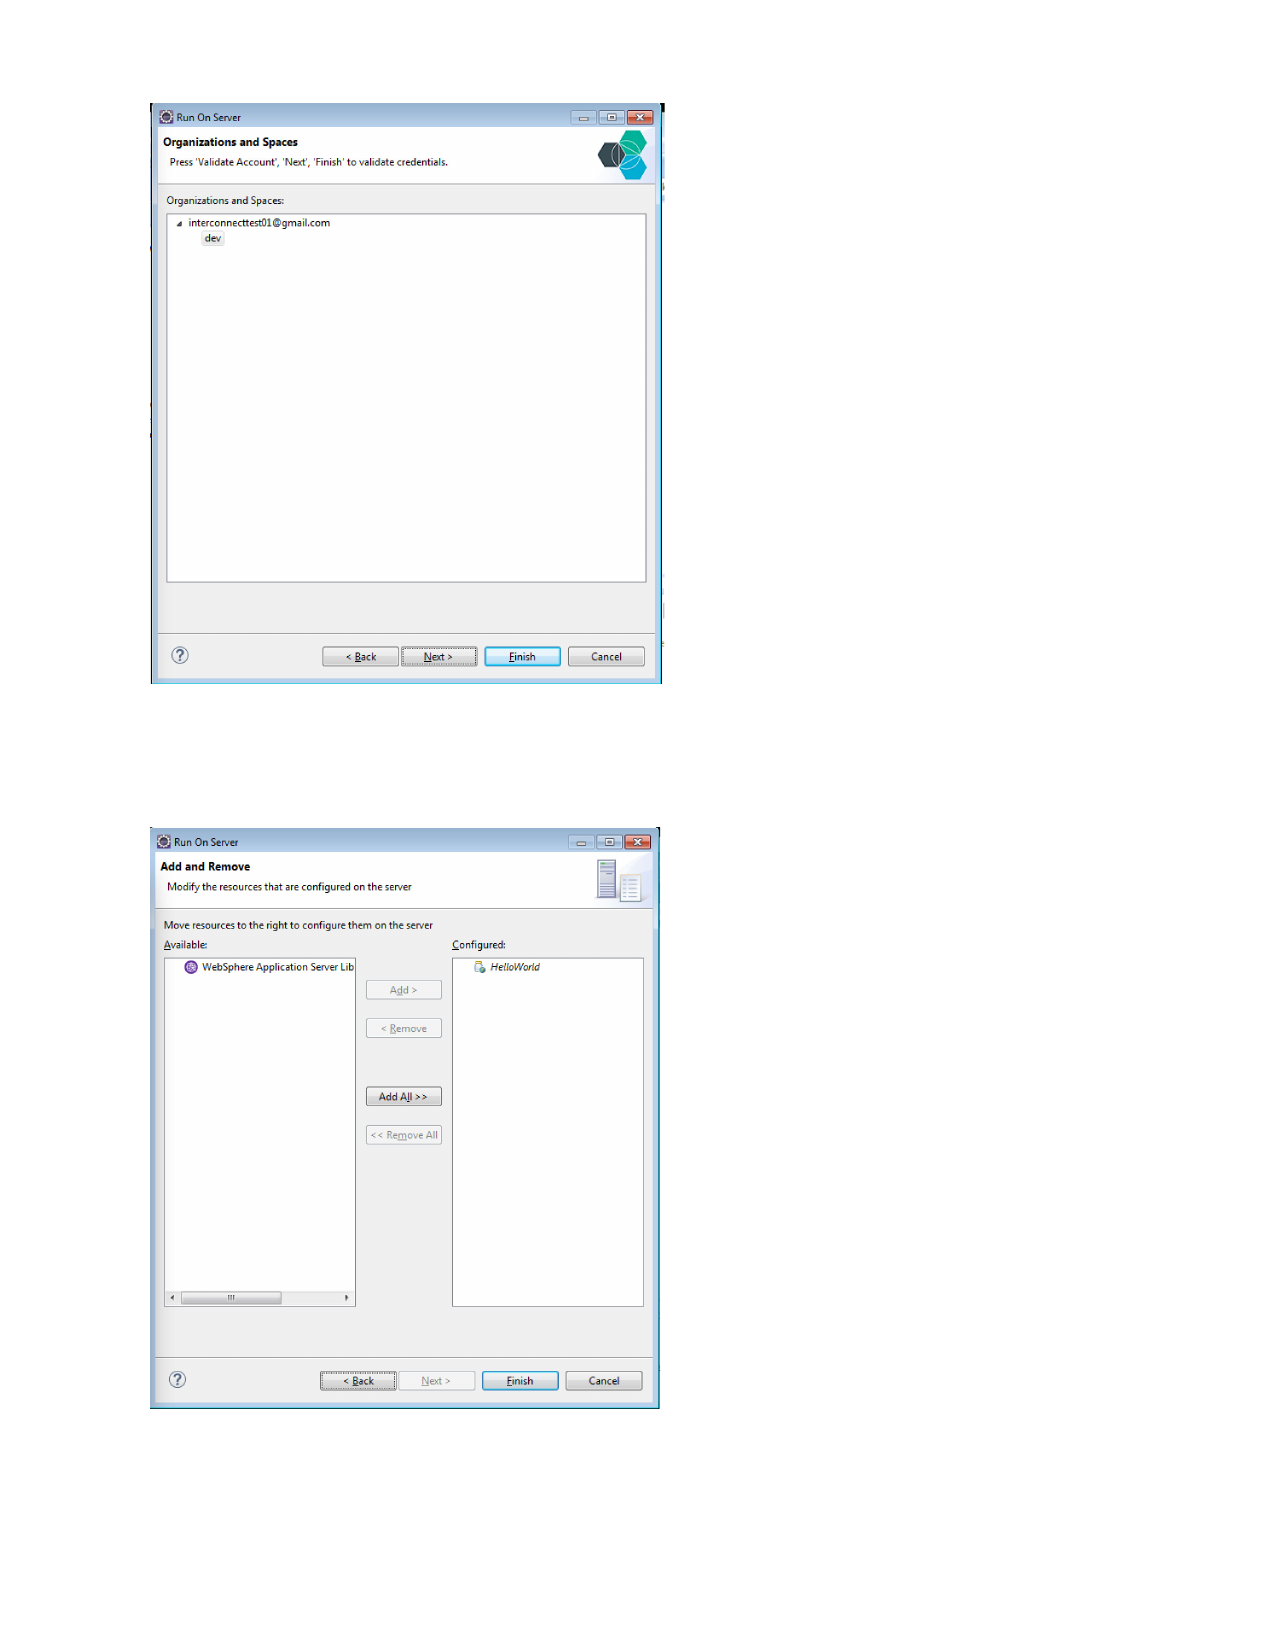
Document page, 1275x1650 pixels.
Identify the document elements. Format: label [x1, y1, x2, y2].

picture [150, 827, 661, 1409]
picture [150, 103, 665, 684]
